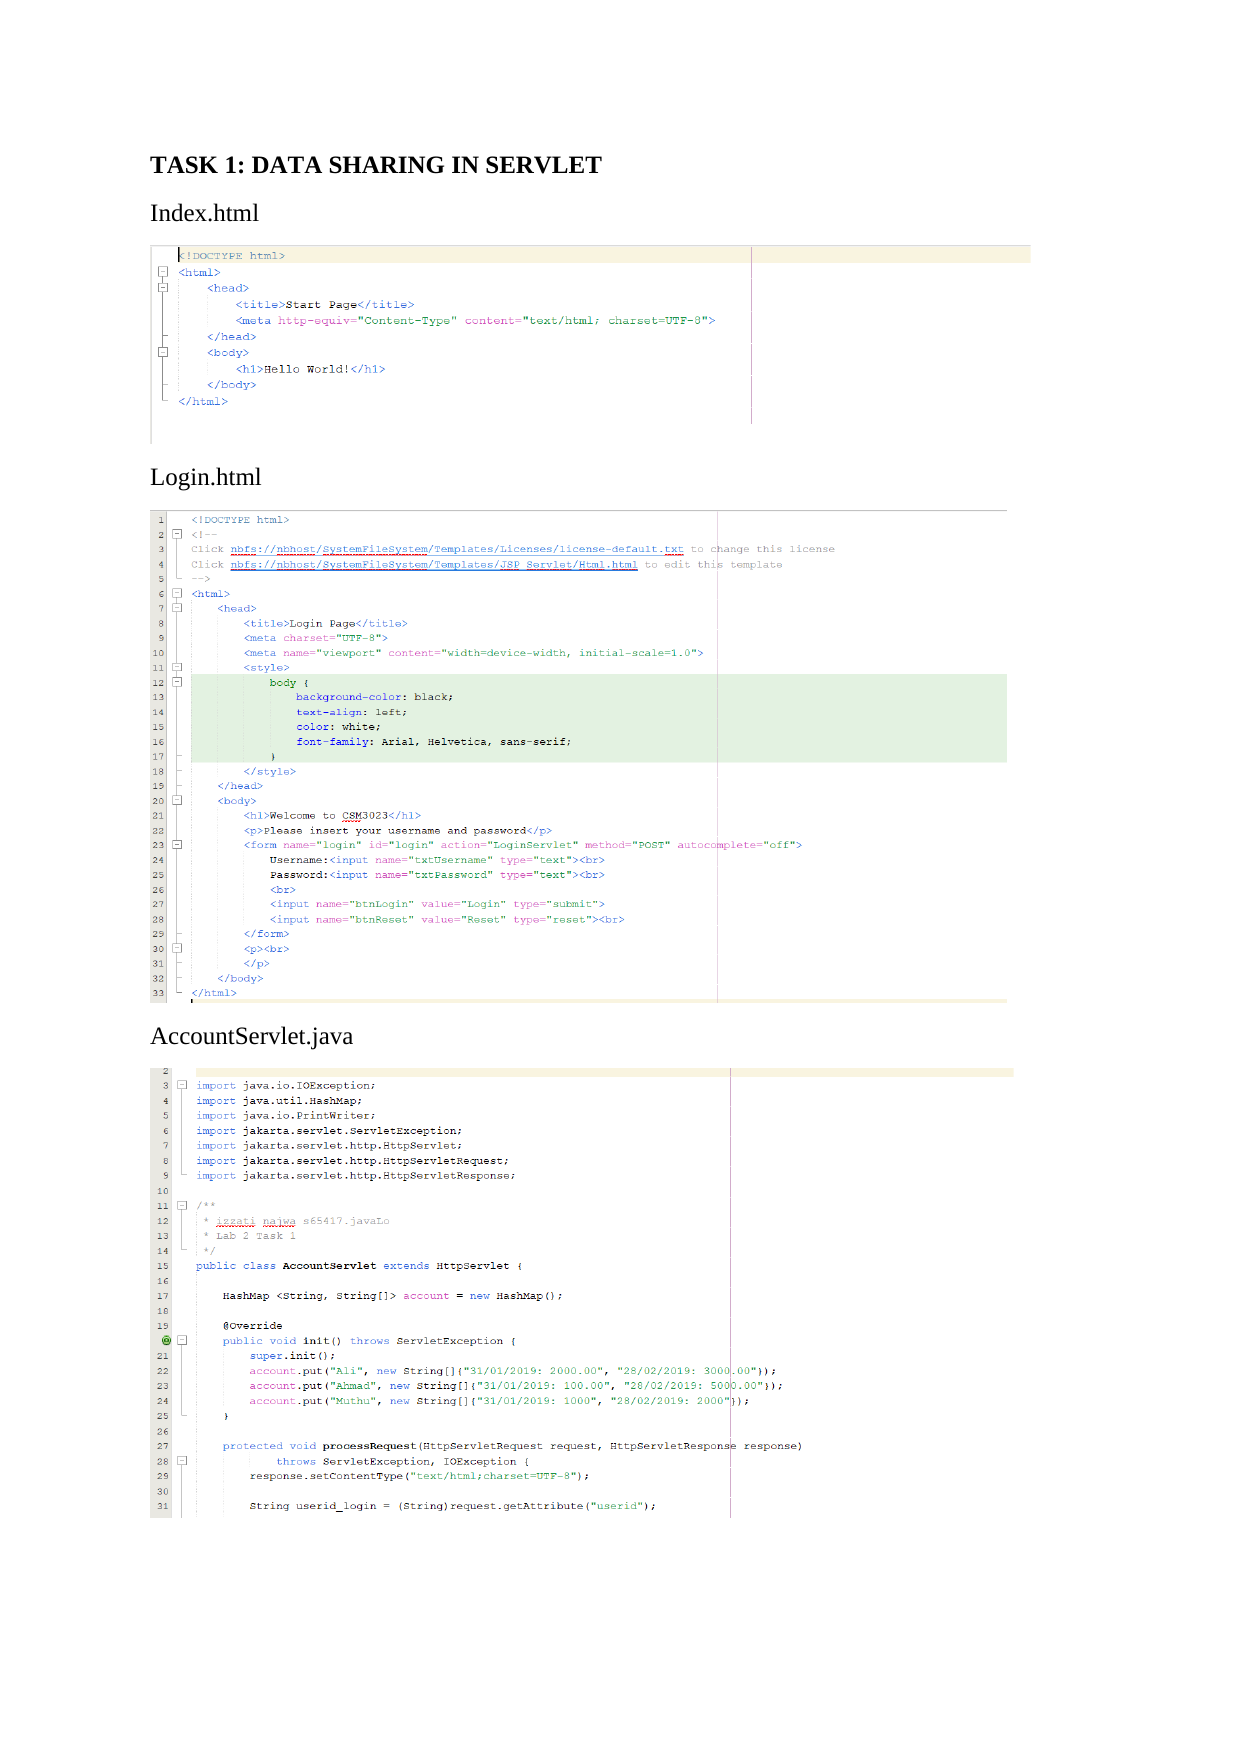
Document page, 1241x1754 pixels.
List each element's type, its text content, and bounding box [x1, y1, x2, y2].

text Login.html [150, 462, 1090, 491]
picture [150, 510, 1007, 1003]
picture [150, 245, 1031, 444]
text Index.html [150, 198, 1090, 226]
text AccountServlet.java [150, 1021, 1090, 1050]
picture [150, 1068, 1014, 1518]
text TASK 1: DATA SHARING IN SERVLET [150, 150, 1090, 179]
